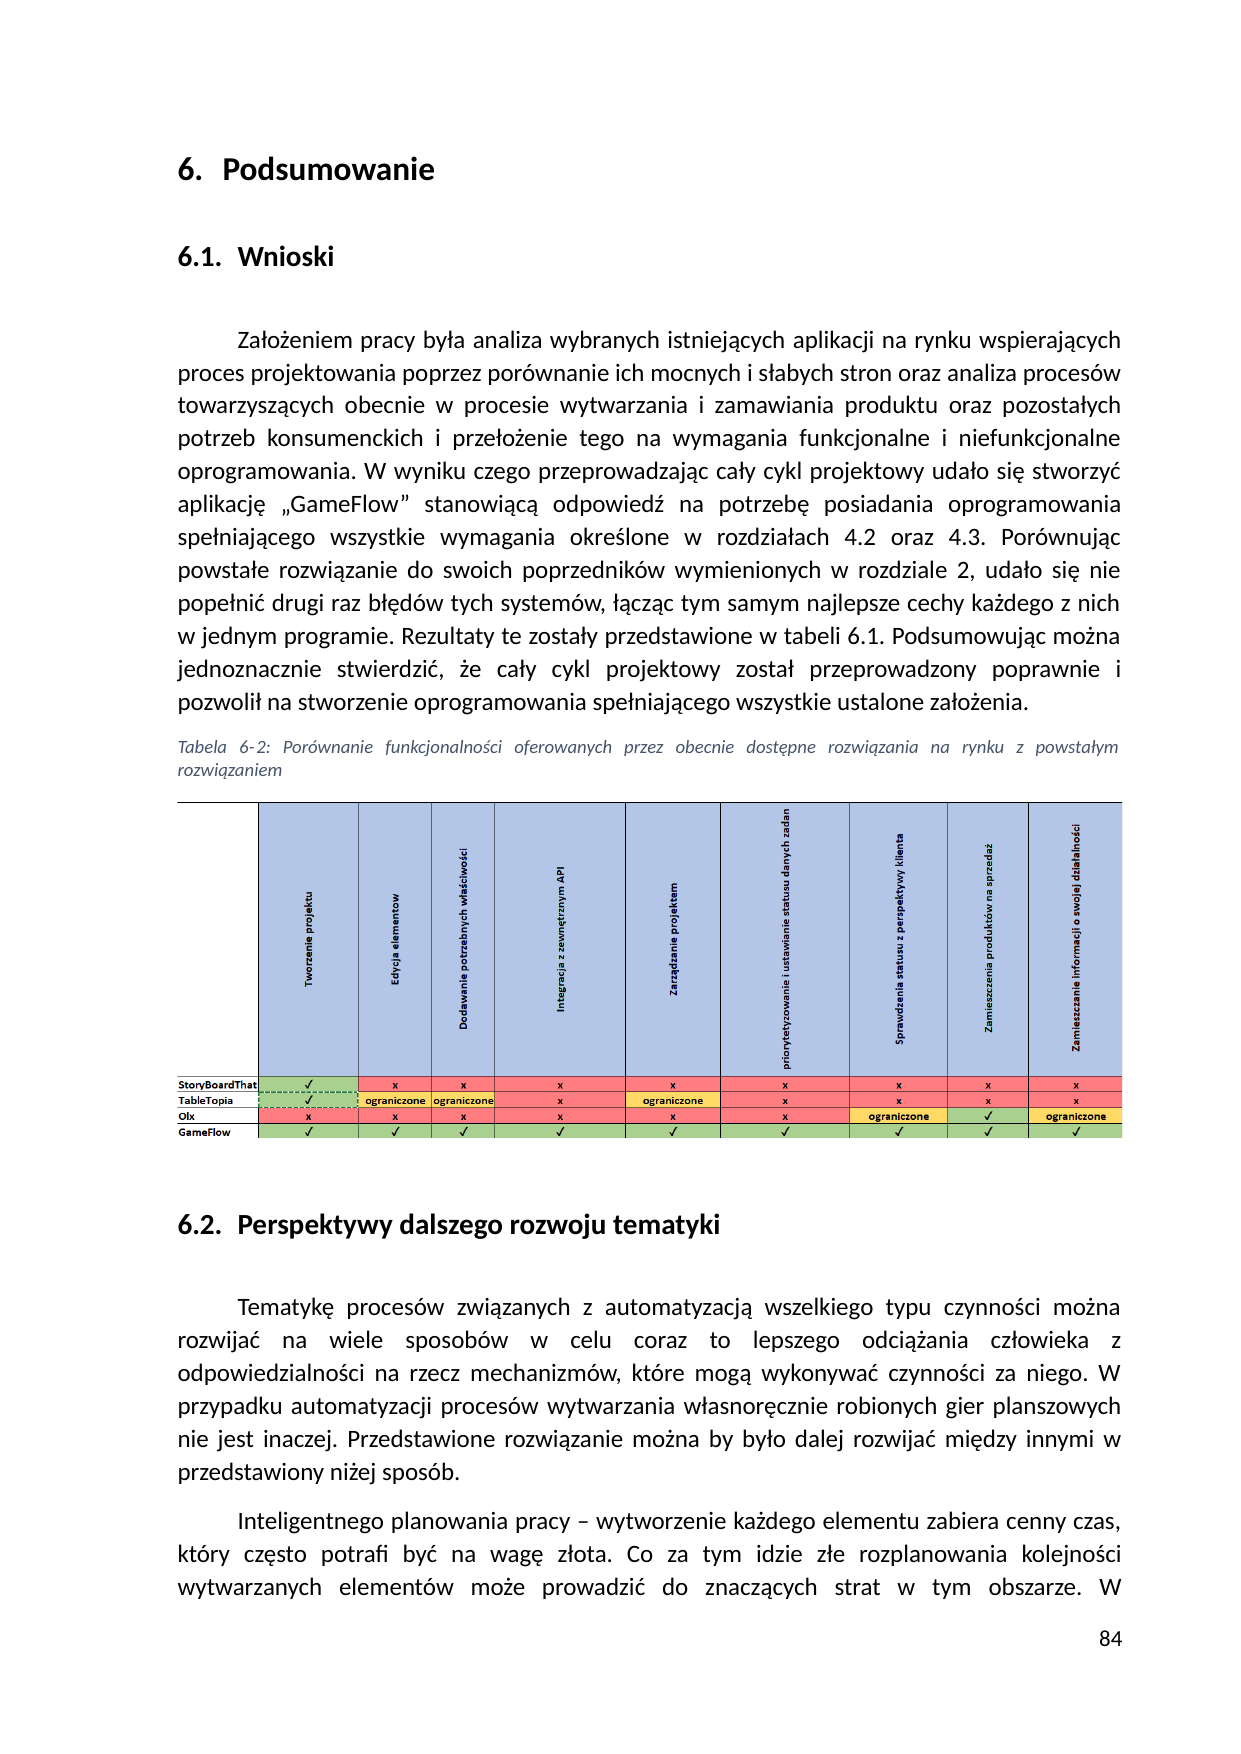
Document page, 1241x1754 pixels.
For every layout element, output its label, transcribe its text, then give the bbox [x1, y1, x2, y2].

subtitle Podsumowanie [177, 148, 1122, 188]
picture [177, 802, 1123, 1138]
subtitle Perspektywy dalszego rozwoju tematyki [177, 1206, 1122, 1241]
subtitle Wnioski [177, 238, 1122, 274]
text Założeniem pracy była analiza wybranych istniejących aplikacji na rynku wspierających proces projektowania poprzez porównanie ich mocnych i słabych stron oraz analiza procesów towarzyszących obecnie w procesie wytwarzania i zamawiania produktu oraz pozostałych potrzeb konsumenckich i przełożenie tego na wymagania funkcjonalne i niefunkcjonalne oprogramowania. W wyniku czego przeprowadzając cały cykl projektowy udało się stworzyć aplikację „GameFlow” stanowiącą odpowiedź na potrzebę posiadania oprogramowania spełniającego wszystkie wymagania określone w rozdziałach 4.2 oraz 4.3. Porównując powstałe rozwiązanie do swoich poprzedników wymienionych w rozdziale 2, udało się nie popełnić drugi raz błędów tych systemów, łącząc tym samym najlepsze cechy każdego z nich w jednym programie. Rezultaty te zostały przedstawione w tabeli 6.1. Podsumowując można jednoznacznie stwierdzić, że cały cykl projektowy został przeprowadzony poprawnie i pozwolił na stworzenie oprogramowania spełniającego wszystkie ustalone założenia. [177, 324, 1122, 716]
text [177, 1505, 1122, 1602]
text Tematykę procesów związanych z automatyzacją wszelkiego typu czynności można rozwijać na wiele sposobów w celu coraz to lepszego odciążania człowieka z odpowiedzialności na rzecz mechanizmów, które mogą wykonywać czynności za niego. W przypadku automatyzacji procesów wytwarzania własnoręcznie robionych gier planszowych nie jest inaczej. Przedstawione rozwiązanie można by było dalej rozwijać między innymi w przedstawiony niżej sposób. [177, 1291, 1122, 1486]
